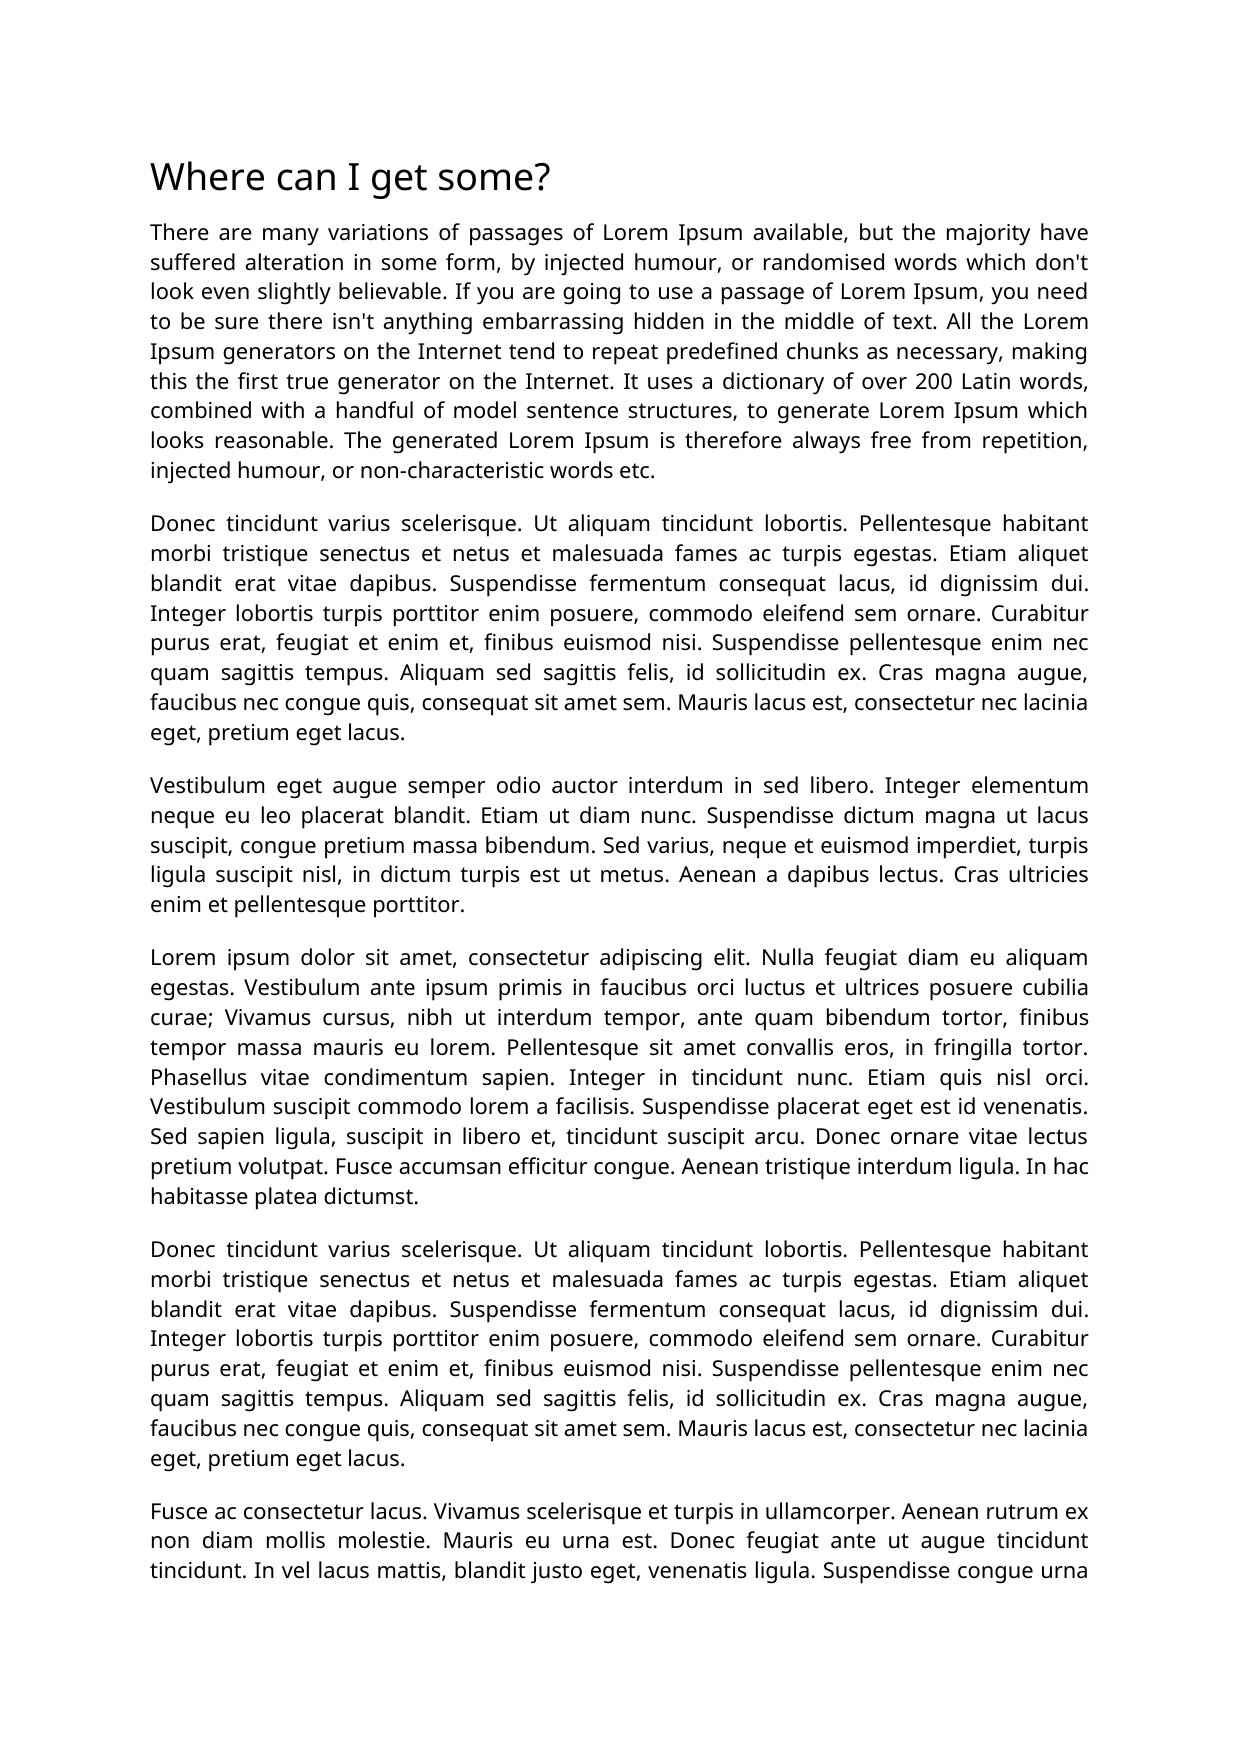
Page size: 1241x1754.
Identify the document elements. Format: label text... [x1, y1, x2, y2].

text Where can I get some? [150, 150, 1090, 201]
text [150, 1496, 1090, 1585]
text Vestibulum eget augue semper odio auctor interdum in sed libero. Integer elementum neque eu leo placerat blandit. Etiam ut diam nunc. Suspendisse dictum magna ut lacus suscipit, congue pretium massa bibendum. Sed varius, neque et euismod imperdiet, turpis ligula suscipit nisl, in dictum turpis est ut metus. Aenean a dapibus lectus. Cras ultricies enim et pellentesque porttitor. [150, 770, 1090, 919]
text There are many variations of passages of Lorem Ipsum available, but the majority have suffered alteration in some form, by injected humour, or randomised words which don't look even slightly believable. If you are going to use a passage of Lorem Ipsum, you need to be sure there isn't anything embarrassing hidden in the middle of text. All the Lorem Ipsum generators on the Internet tend to repeat predefined chunks as necessary, making this the first true generator on the Internet. It uses a dictionary of over 200 Latin words, combined with a handful of model sentence structures, to generate Lorem Ipsum which looks reasonable. The generated Lorem Ipsum is therefore always free from repetition, injected humour, or non-characteristic words etc. [150, 217, 1090, 485]
text Lorem ipsum dolor sit amet, consectetur adipiscing elit. Nulla feugiat diam eu aliquam egestas. Vestibulum ante ipsum primis in faucibus orci luctus et ultrices posuere cubilia curae; Vivamus cursus, nibh ut interdum tempor, ante quam bibendum tortor, finibus tempor massa mauris eu lorem. Pellentesque sit amet convallis eros, in fringilla tortor. Phasellus vitae condimentum sapien. Integer in tincidunt nunc. Etiam quis nisl orci. Vestibulum suscipit commodo lorem a facilisis. Suspendisse placerat eget est id venenatis. Sed sapien ligula, suscipit in libero et, tincidunt suscipit arcu. Donec ornare vitae lectus pretium volutpat. Fusce accumsan efficitur congue. Aenean tristique interdum ligula. In hac habitasse platea dictumst. [150, 942, 1090, 1211]
text Donec tincidunt varius scelerisque. Ut aliquam tincidunt lobortis. Pellentesque habitant morbi tristique senectus et netus et malesuada fames ac turpis egestas. Etiam aliquet blandit erat vitae dapibus. Suspendisse fermentum consequat lacus, id dignissim dui. Integer lobortis turpis porttitor enim posuere, commodo eleifend sem ornare. Curabitur purus erat, feugiat et enim et, finibus euismod nisi. Suspendisse pellentesque enim nec quam sagittis tempus. Aliquam sed sagittis felis, id sollicitudin ex. Cras magna augue, faucibus nec congue quis, consequat sit amet sem. Mauris lacus est, consectetur nec lacinia eget, pretium eget lacus. [150, 508, 1090, 747]
text Donec tincidunt varius scelerisque. Ut aliquam tincidunt lobortis. Pellentesque habitant morbi tristique senectus et netus et malesuada fames ac turpis egestas. Etiam aliquet blandit erat vitae dapibus. Suspendisse fermentum consequat lacus, id dignissim dui. Integer lobortis turpis porttitor enim posuere, commodo eleifend sem ornare. Curabitur purus erat, feugiat et enim et, finibus euismod nisi. Suspendisse pellentesque enim nec quam sagittis tempus. Aliquam sed sagittis felis, id sollicitudin ex. Cras magna augue, faucibus nec congue quis, consequat sit amet sem. Mauris lacus est, consectetur nec lacinia eget, pretium eget lacus. [150, 1234, 1090, 1472]
